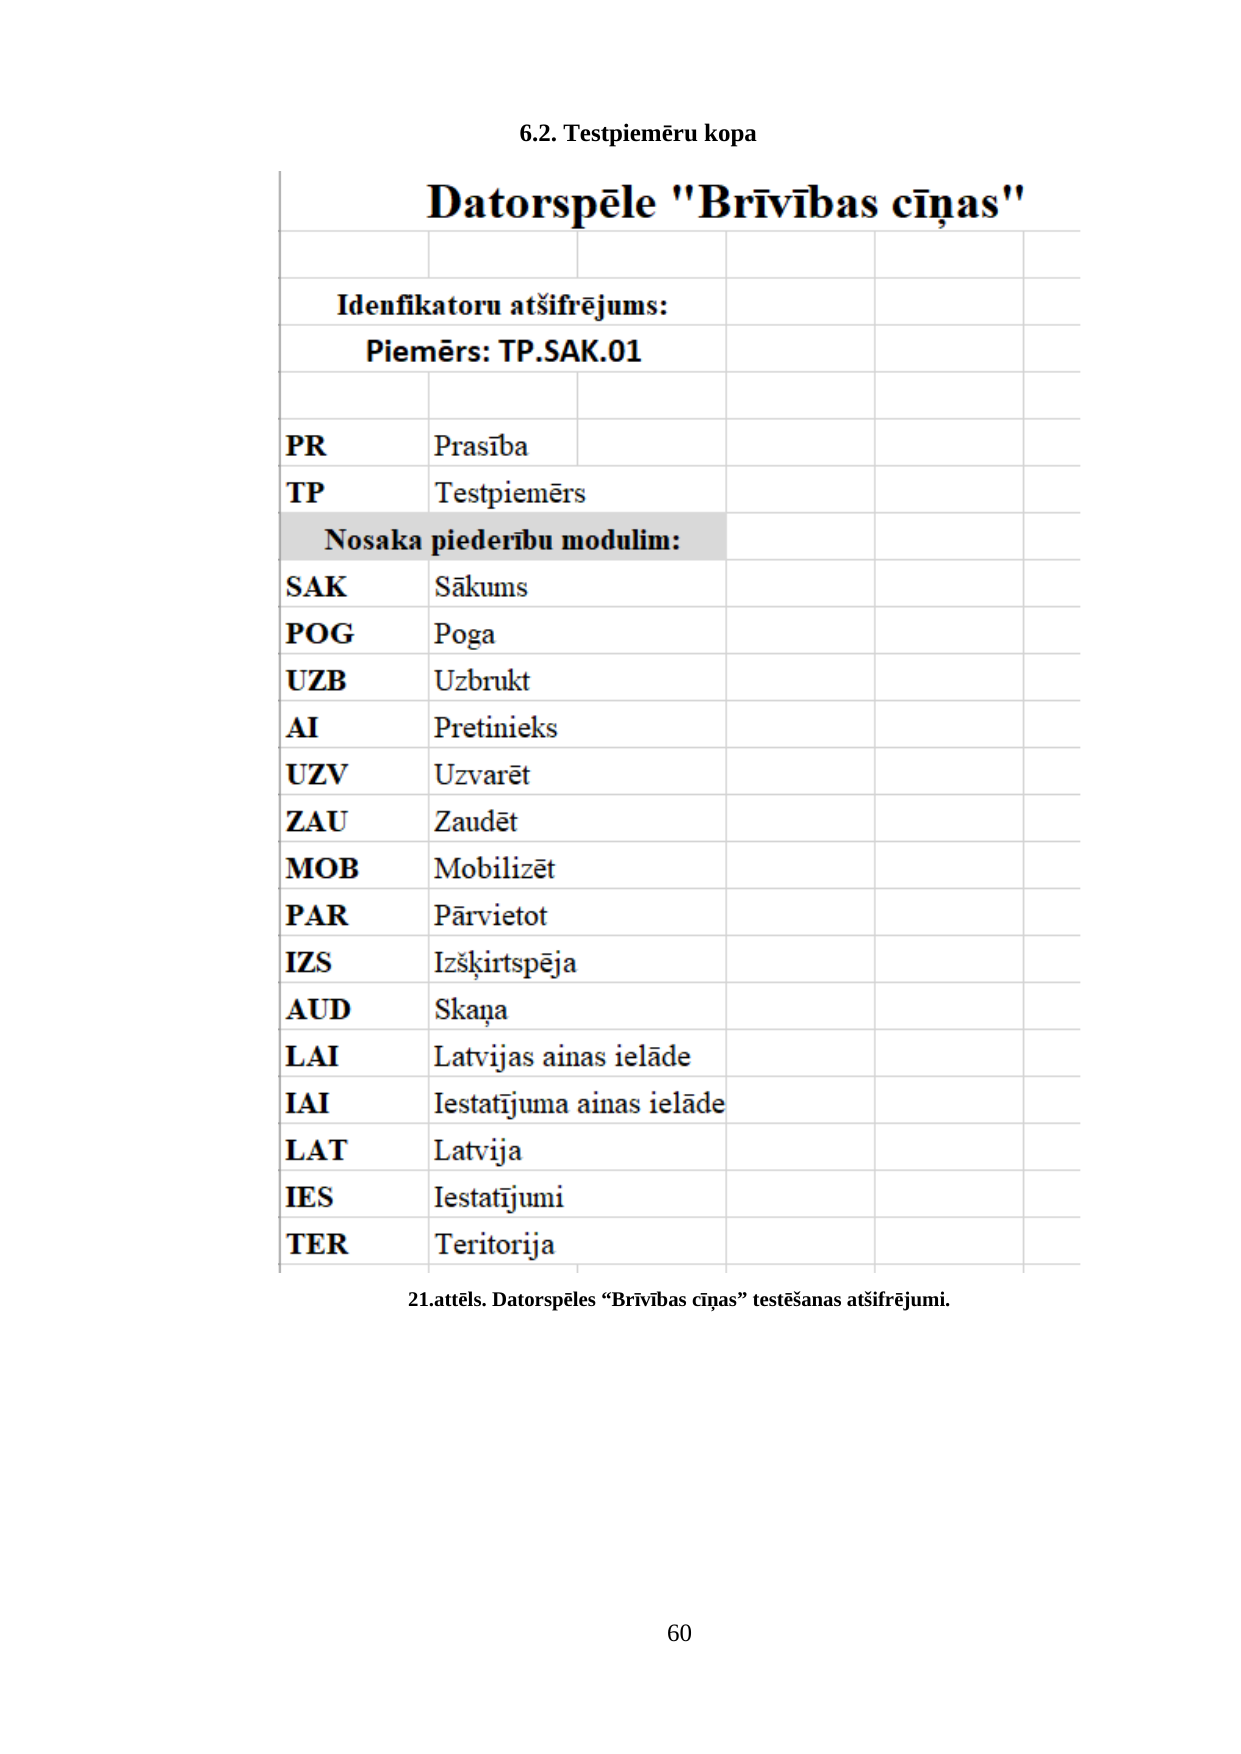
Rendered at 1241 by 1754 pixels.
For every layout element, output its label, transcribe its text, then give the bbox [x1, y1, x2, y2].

subtitle 6.2. Testpiemēru kopa [148, 118, 1122, 147]
picture [278, 171, 1081, 1273]
text 21.attēls. Datorspēles “Brīvības cīņas” testēšanas atšifrējumi. [148, 1287, 1122, 1311]
